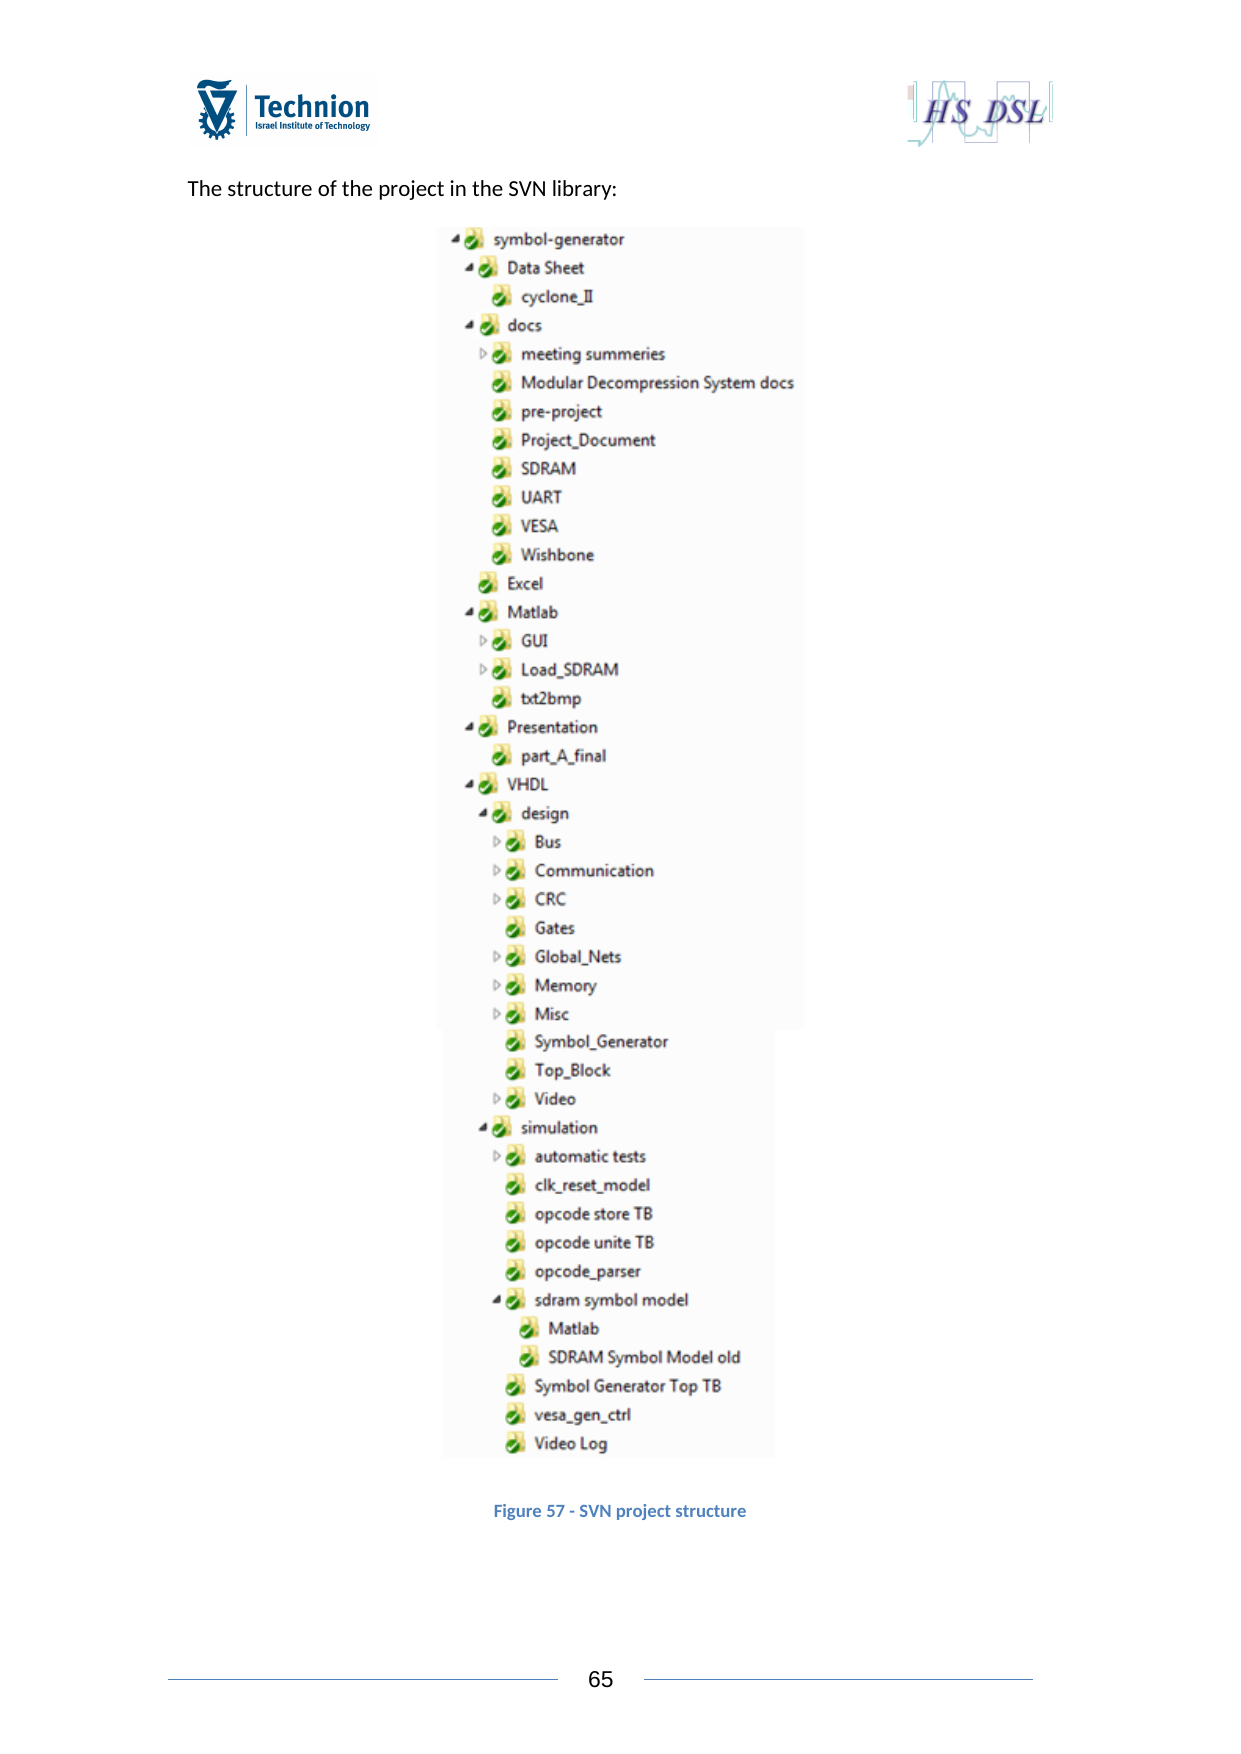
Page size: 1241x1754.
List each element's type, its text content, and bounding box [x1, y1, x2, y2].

text Figure 57 - SVN project structure [187, 1499, 1053, 1522]
text The structure of the project in the SVN library: [187, 174, 1053, 202]
picture [907, 73, 1053, 147]
picture [187, 74, 378, 147]
picture [436, 227, 805, 1474]
